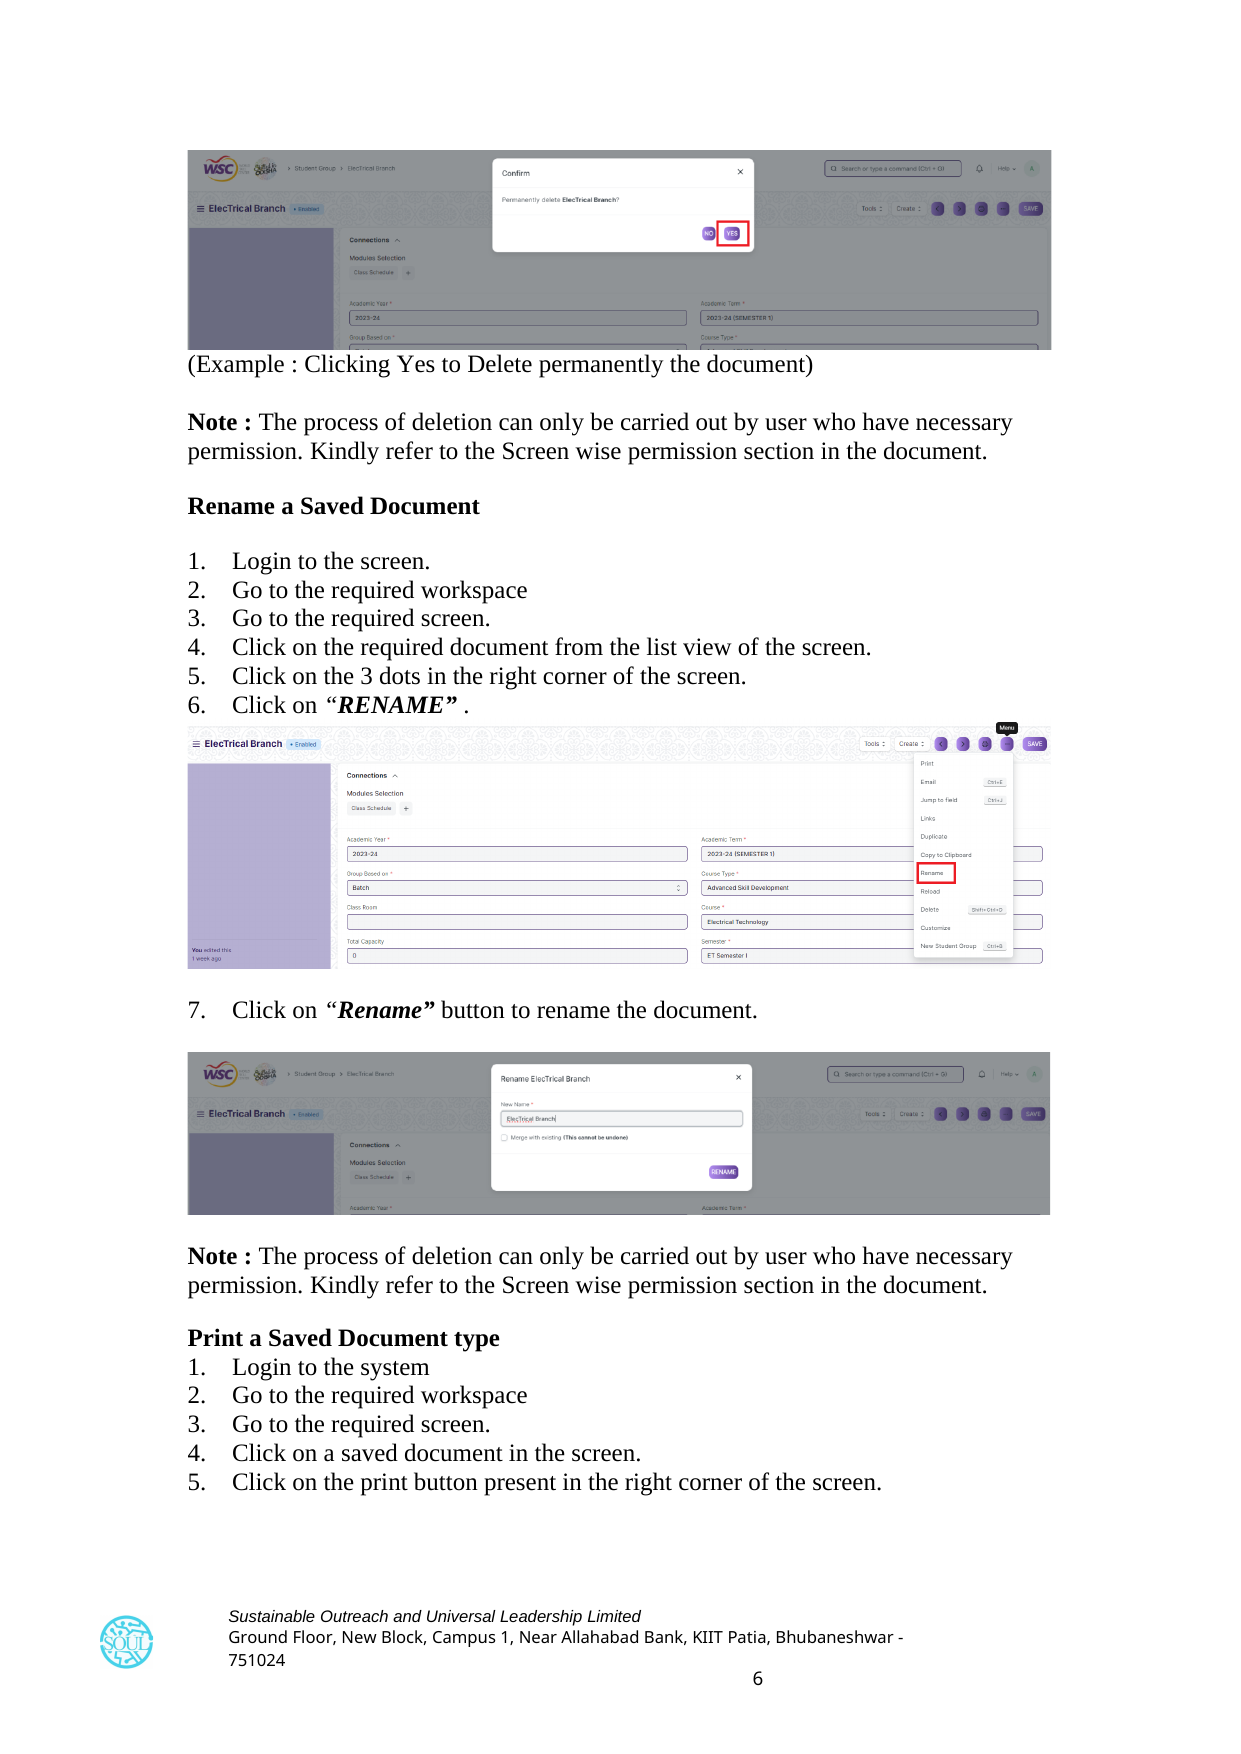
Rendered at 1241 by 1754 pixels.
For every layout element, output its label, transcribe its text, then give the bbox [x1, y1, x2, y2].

text Note : The process of deletion can only be carried out by user who have necessary permission. Kindly refer to the Screen wise permission section in the document. [187, 407, 1053, 464]
list Go to the required workspace [187, 1380, 1053, 1409]
text (Example : Clicking Yes to Delete permanently the document) [187, 349, 1053, 378]
picture [187, 718, 1051, 969]
list Login to the screen. [187, 546, 1053, 575]
picture [187, 1052, 1051, 1215]
list Go to the required workspace [187, 575, 1053, 603]
list Click on the print button present in the right corner of the screen. [187, 1467, 1053, 1495]
text Rename a Saved Document [187, 491, 1053, 520]
picture [187, 150, 1052, 350]
list Click on “RENAME” . [187, 690, 1053, 718]
list Click on the required document from the list view of the screen. [187, 632, 1053, 661]
list Login to the system [187, 1352, 1053, 1380]
text Print a Saved Document type [187, 1323, 1053, 1352]
list Click on a saved document in the screen. [187, 1438, 1053, 1467]
list Go to the required screen. [187, 603, 1053, 632]
list Click on “Rename” button to rename the document. [187, 995, 1053, 1023]
picture [100, 1615, 154, 1669]
text Note : The process of deletion can only be carried out by user who have necessary permission. Kindly refer to the Screen wise permission section in the document. [187, 1241, 1053, 1299]
list Click on the 3 dots in the right corner of the screen. [187, 661, 1053, 690]
list Go to the required screen. [187, 1409, 1053, 1438]
